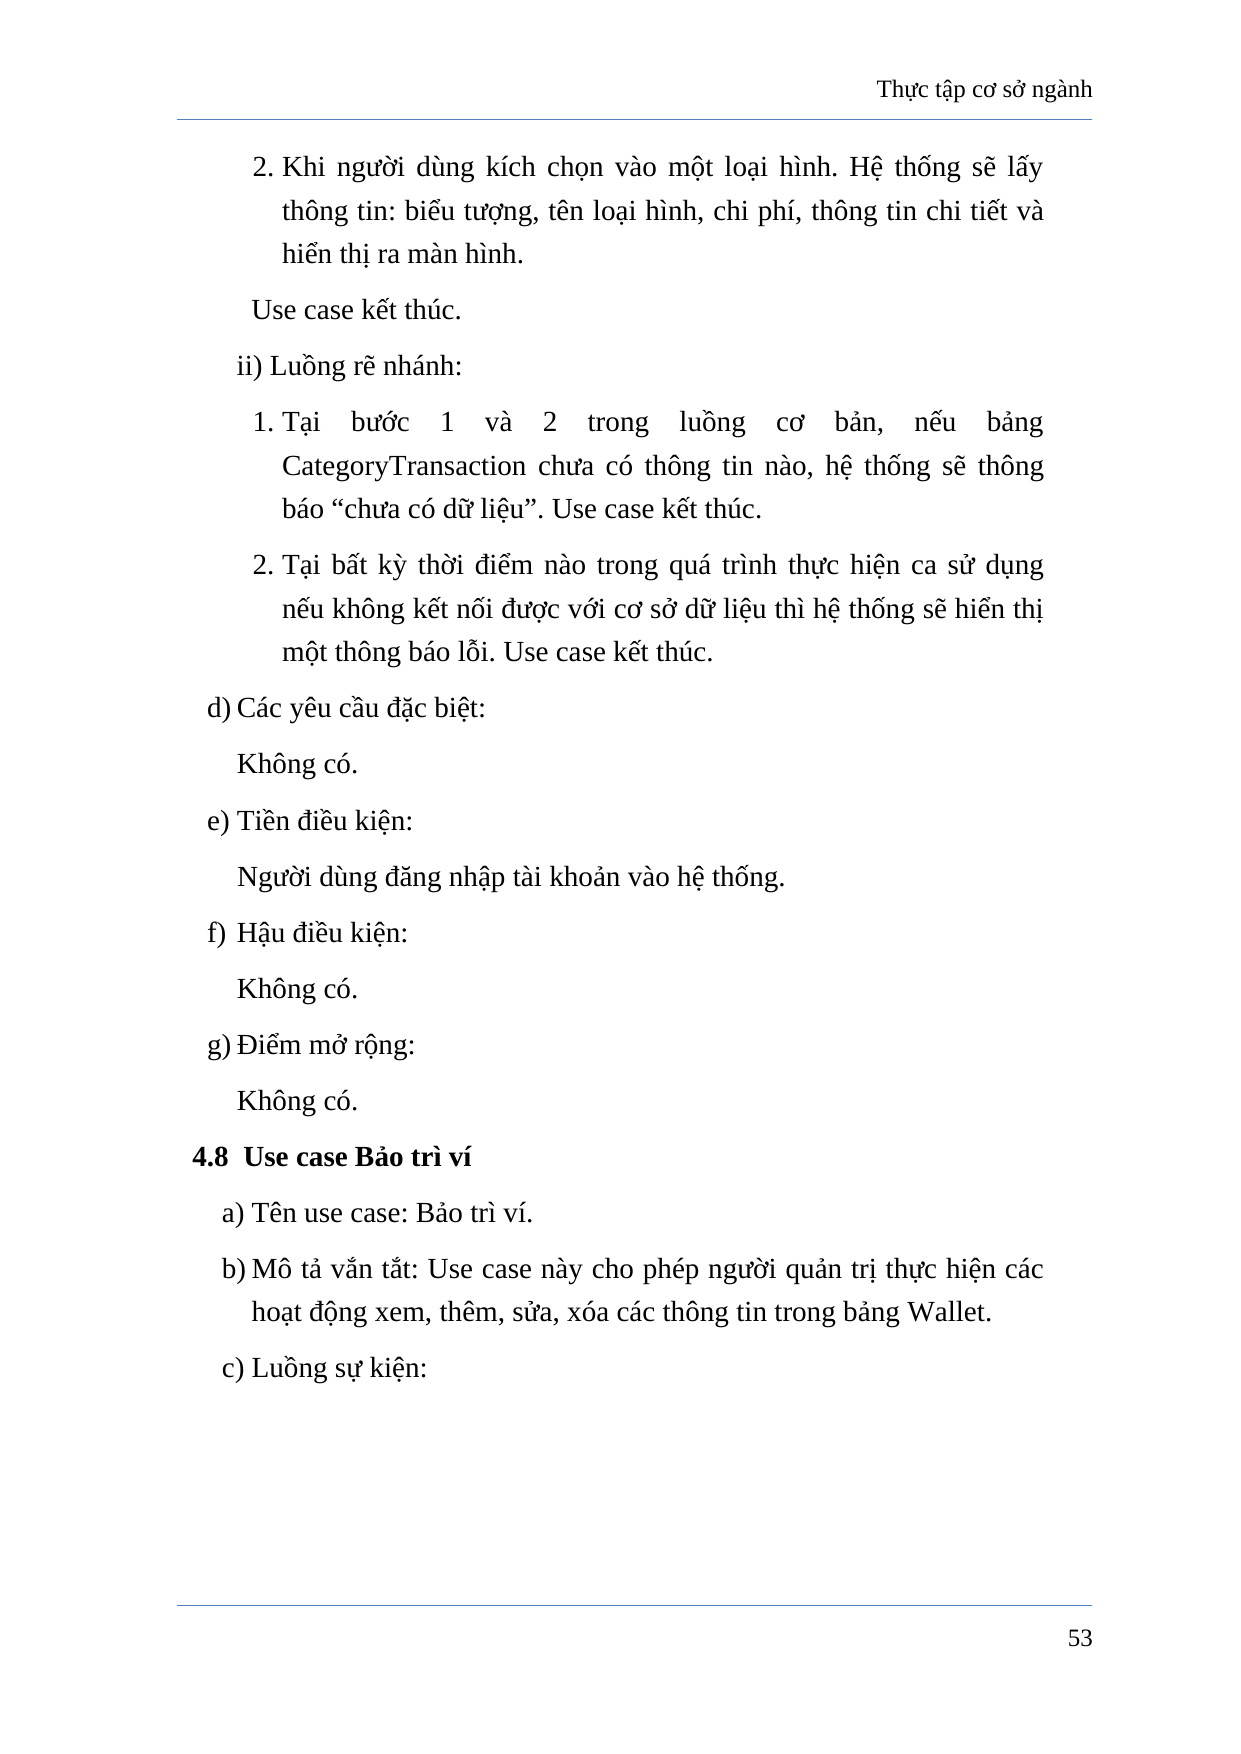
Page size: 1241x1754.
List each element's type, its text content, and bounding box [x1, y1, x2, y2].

list Khi người dùng kích chọn vào một loại hình. Hệ thống sẽ lấy thông tin: biểu tượng, tên loại hình, chi phí, thông tin chi tiết và hiển thị ra màn hình. [252, 149, 1045, 270]
list Tại bất kỳ thời điểm nào trong quá trình thực hiện ca sử dụng nếu không kết nối được với cơ sở dữ liệu thì hệ thống sẽ hiển thị một thông báo lỗi. Use case kết thúc. [252, 547, 1045, 668]
list Điểm mở rộng: [207, 1027, 1045, 1060]
list Mô tả vắn tắt: Use case này cho phép người quản trị thực hiện các hoạt động xem, thêm, sửa, xóa các thông tin trong bảng Wallet. [222, 1251, 1045, 1328]
text Không có. [237, 1083, 1045, 1116]
list Luồng sự kiện: [222, 1351, 1045, 1384]
text Use case kết thúc. [251, 292, 1045, 326]
subtitle 4.8 Use case Bảo trì ví [192, 1139, 1045, 1172]
list Tiền điều kiện: [207, 803, 1045, 836]
list Tên use case: Bảo trì ví. [222, 1195, 1045, 1228]
list Các yêu cầu đặc biệt: [207, 691, 1045, 724]
text Người dùng đăng nhập tài khoản vào hệ thống. [237, 859, 1045, 892]
text Không có. [237, 971, 1045, 1004]
list Tại bước 1 và 2 trong luồng cơ bản, nếu bảng CategoryTransaction chưa có thông tin nào, hệ thống sẽ thông báo “chưa có dữ liệu”. Use case kết thúc. [252, 404, 1045, 525]
text ii) Luồng rẽ nhánh: [236, 348, 1045, 382]
list Hậu điều kiện: [207, 915, 1045, 948]
text Không có. [237, 747, 1045, 780]
